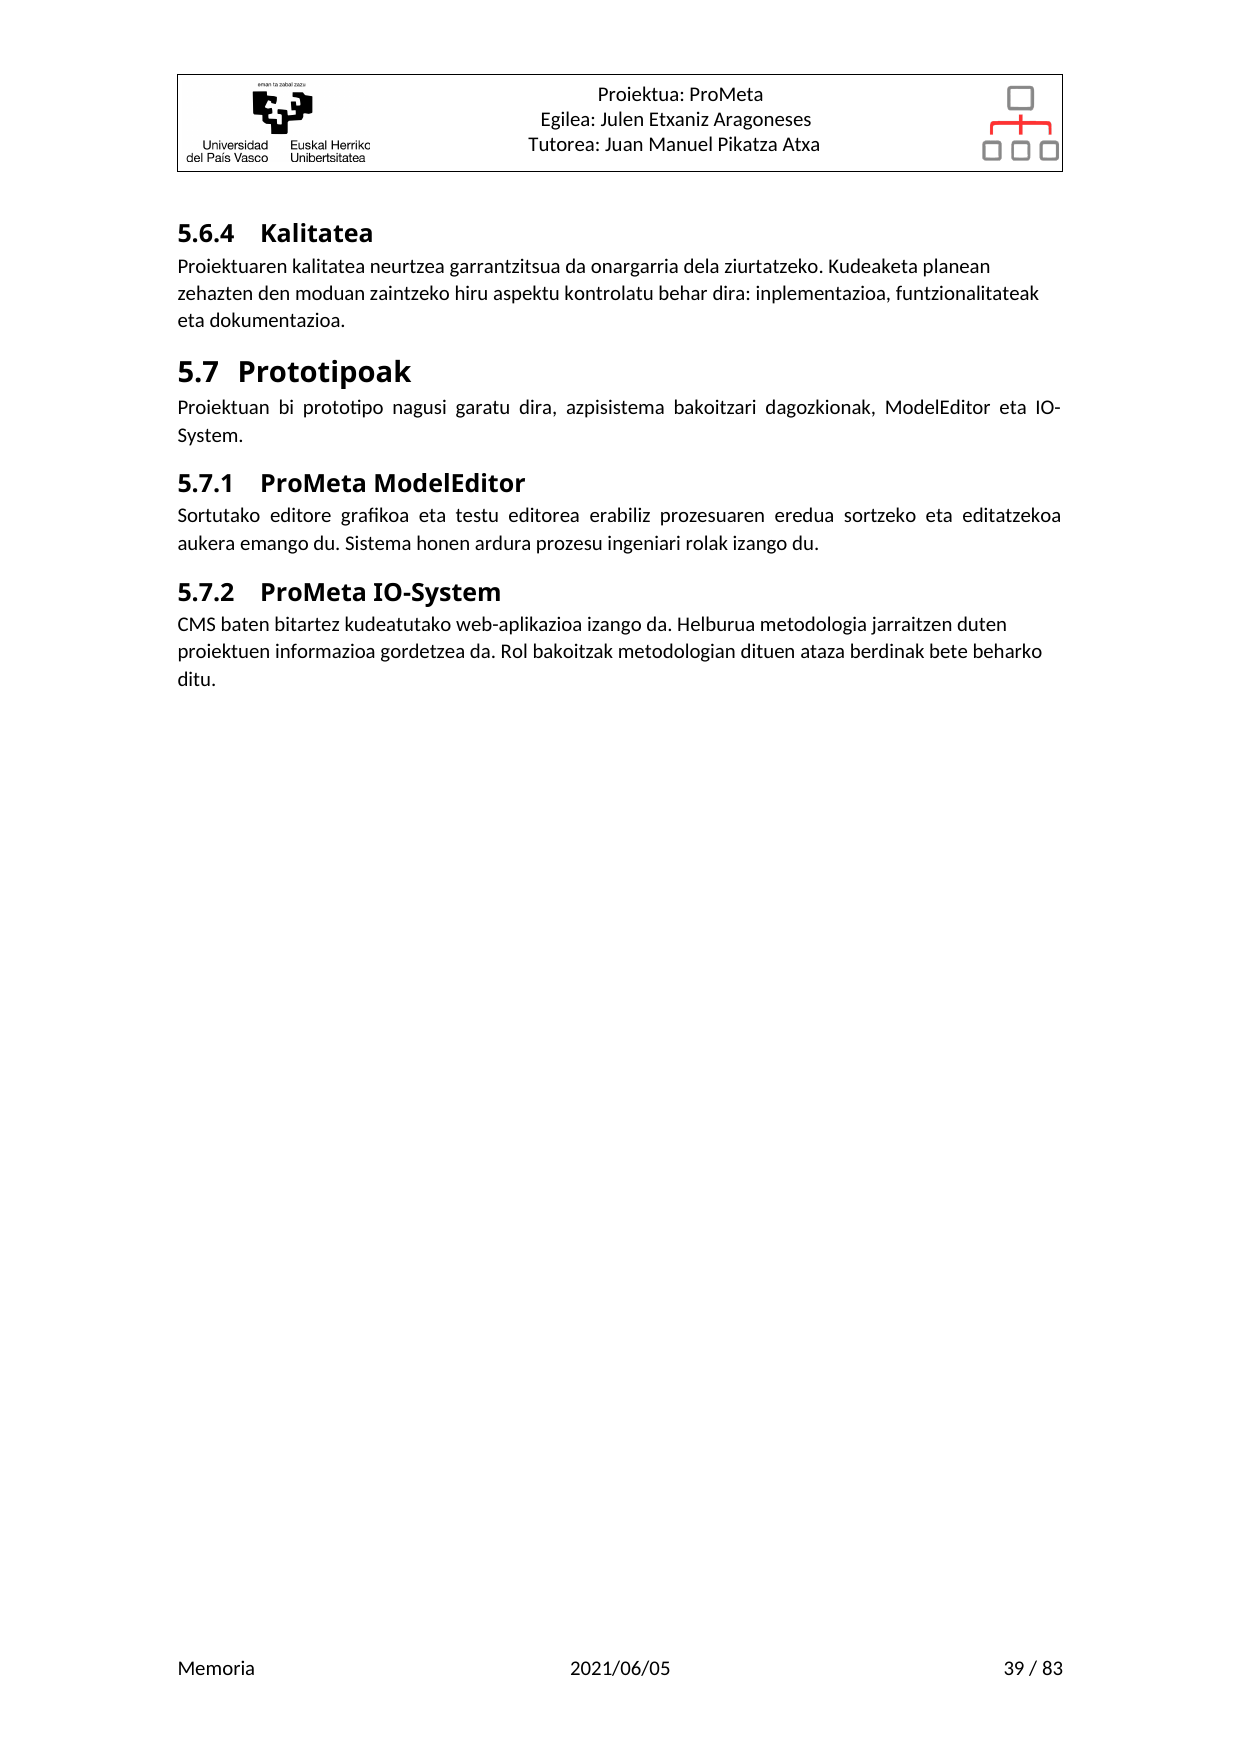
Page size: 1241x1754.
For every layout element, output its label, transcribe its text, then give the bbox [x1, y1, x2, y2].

subtitle ProMeta ModelEditor [177, 466, 1063, 500]
picture [978, 80, 1060, 162]
subtitle ProMeta IO-System [177, 574, 1063, 608]
subtitle Prototipoak [177, 352, 1063, 391]
text Proiektuaren kalitatea neurtzea garrantzitsua da onargarria dela ziurtatzeko. Kudeaketa planean zehazten den moduan zaintzeko hiru aspektu kontrolatu behar dira: inplementazioa, funtzionalitateak eta dokumentazioa. [177, 253, 1063, 333]
text Sortutako editore grafikoa eta testu editorea erabiliz prozesuaren eredua sortzeko eta editatzekoa aukera emango du. Sistema honen ardura prozesu ingeniari rolak izango du. [177, 503, 1063, 556]
subtitle Kalitatea [177, 216, 1063, 250]
text CMS baten bitartez kudeatutako web-aplikazioa izango da. Helburua metodologia jarraitzen duten proiektuen informazioa gordetzea da. Rol bakoitzak metodologian dituen ataza berdinak bete beharko ditu. [177, 611, 1063, 691]
text Proiektuan bi prototipo nagusi garatu dira, azpisistema bakoitzari dagozkionak, ModelEditor eta IO-System. [177, 394, 1063, 447]
picture [182, 80, 370, 162]
